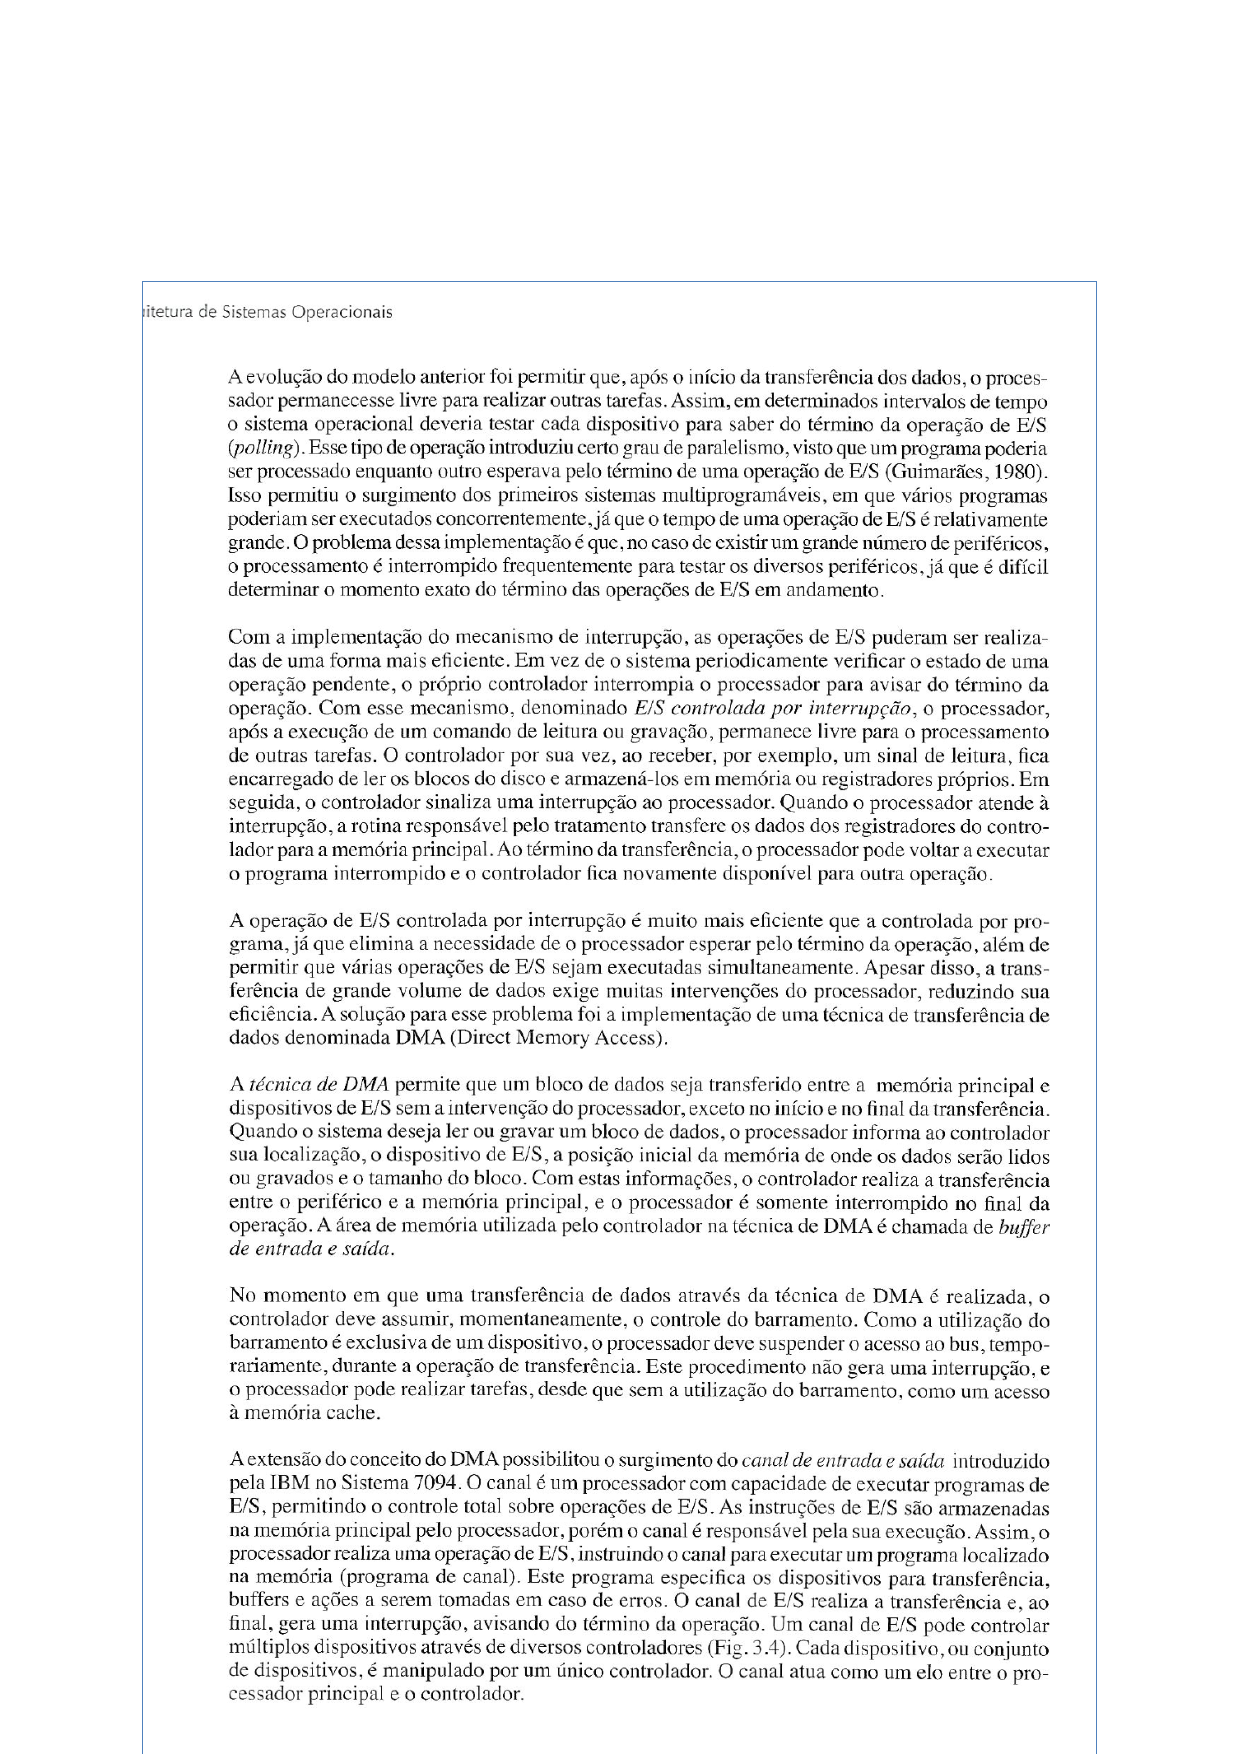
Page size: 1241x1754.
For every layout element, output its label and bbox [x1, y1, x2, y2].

picture [143, 282, 1096, 1754]
